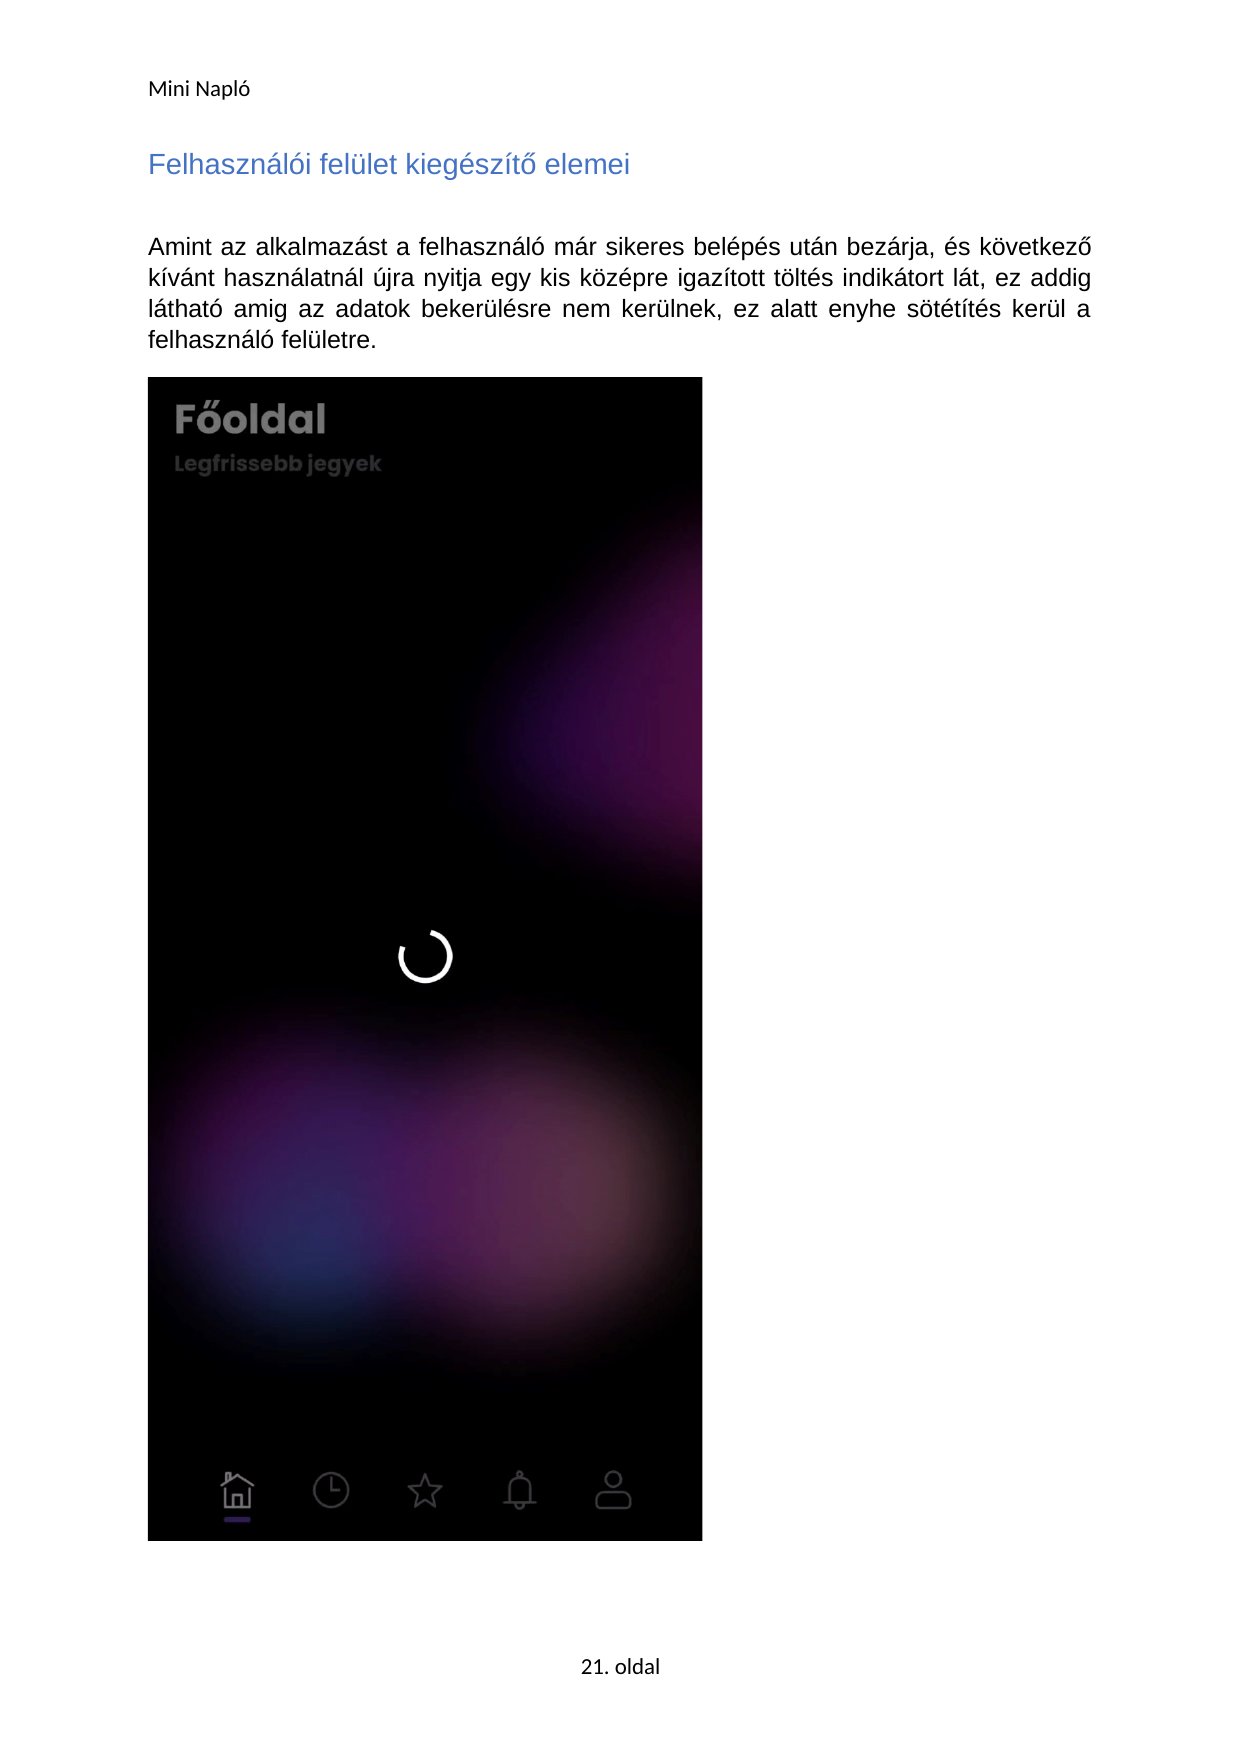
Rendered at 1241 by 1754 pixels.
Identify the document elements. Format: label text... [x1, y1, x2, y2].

subtitle Felhasználói felület kiegészítő elemei [148, 147, 1093, 181]
picture [147, 377, 703, 1541]
text Amint az alkalmazást a felhasználó már sikeres belépés után bezárja, és következő kívánt használatnál újra nyitja egy kis középre igazított töltés indikátort lát, ez addig látható amig az adatok bekerülésre nem kerülnek, ez alatt enyhe sötétítés kerül a felhasználó felületre. [148, 232, 1093, 353]
